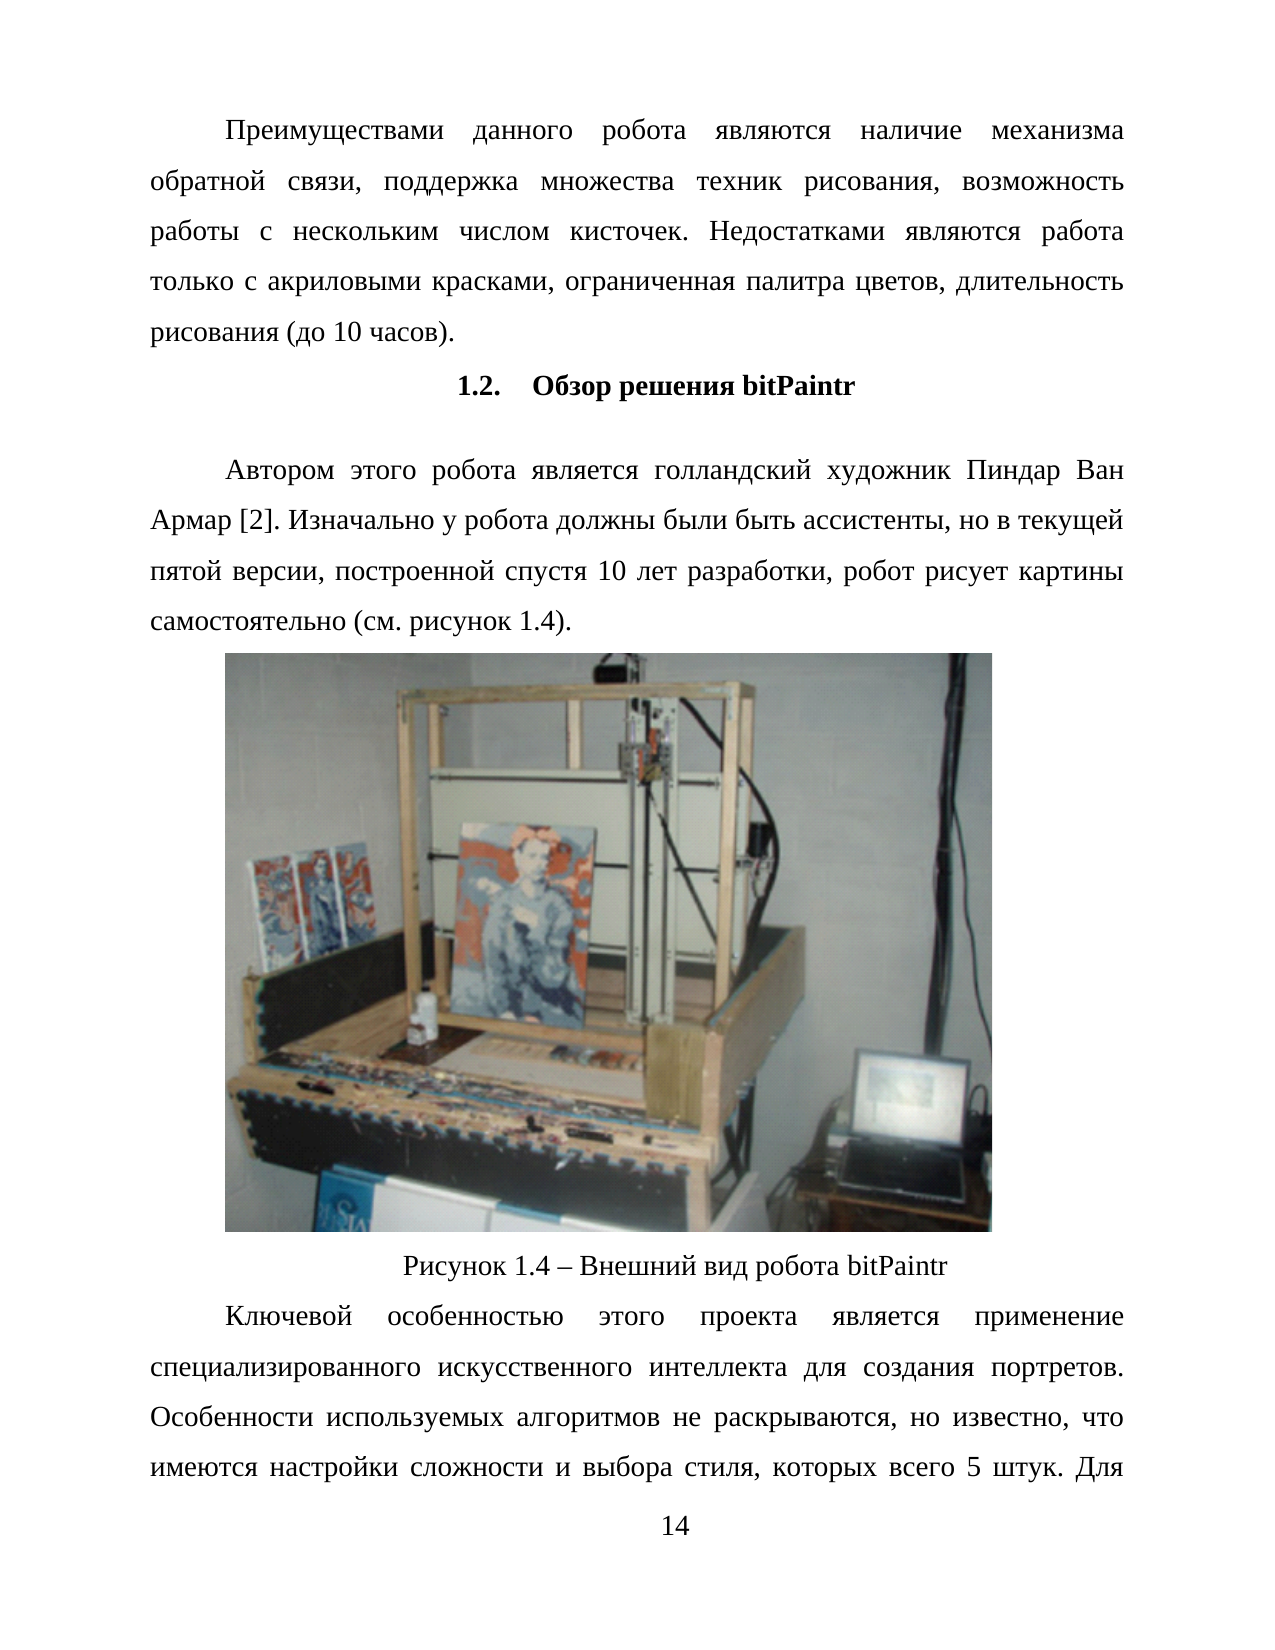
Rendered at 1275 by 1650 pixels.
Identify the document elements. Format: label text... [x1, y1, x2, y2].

subtitle Обзор решения bitPaintr [187, 368, 1125, 402]
text Преимуществами данного робота являются наличие механизма обратной связи, поддержка множества техник рисования, возможность работы с нескольким числом кисточек. Недостатками являются работа только с акриловыми красками, ограниченная палитра цветов, длительность рисования (до 10 часов). [150, 112, 1125, 347]
picture [225, 653, 993, 1232]
text Рисунок 1.4 – Внешний вид робота bitPaintr [150, 1248, 1125, 1282]
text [150, 1298, 1125, 1483]
text Автором этого робота является голландский художник Пиндар Ван Армар [2]. Изначально у робота должны были быть ассистенты, но в текущей пятой версии, построенной спустя 10 лет разработки, робот рисует картины самостоятельно (см. рисунок 1.4). [150, 452, 1125, 637]
